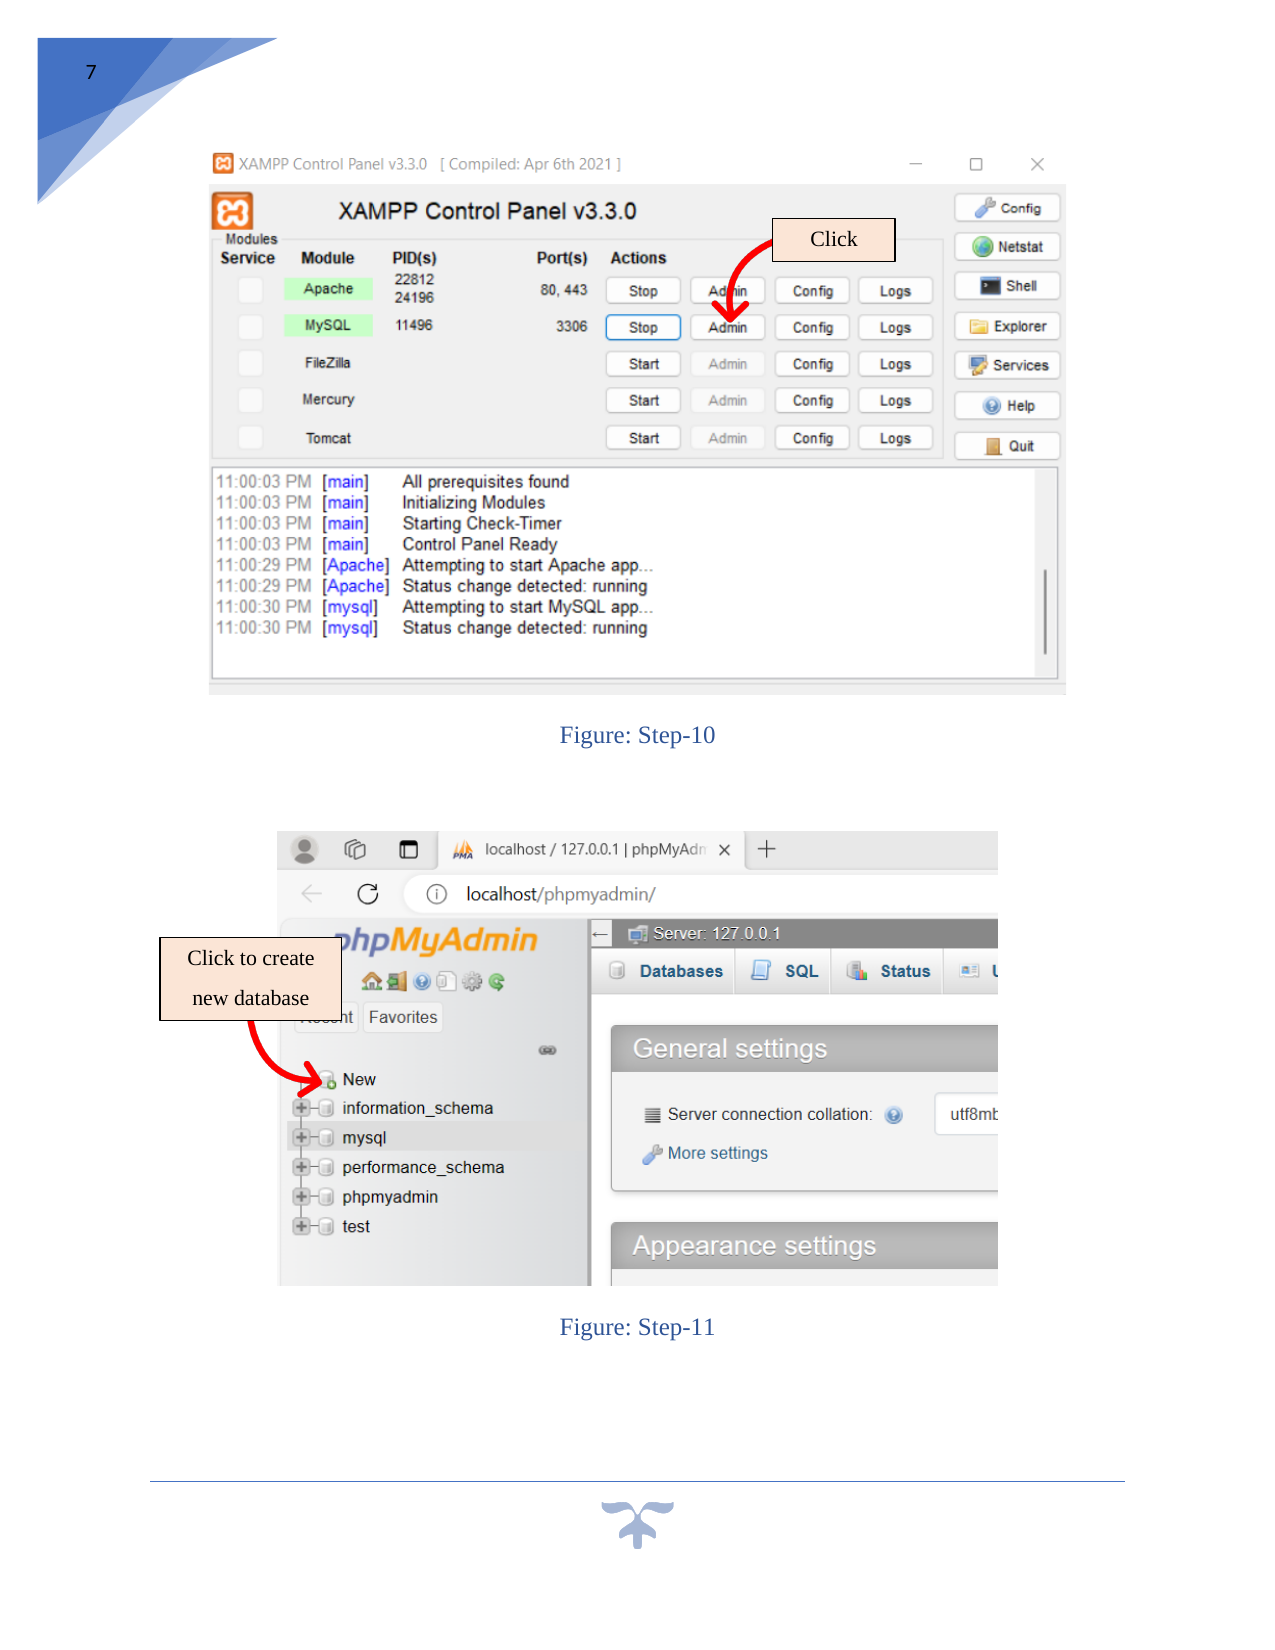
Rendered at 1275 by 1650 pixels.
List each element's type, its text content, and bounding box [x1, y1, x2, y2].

picture [37, 37, 1067, 695]
text Figure: Step-10 [150, 720, 1125, 749]
picture [210, 831, 998, 1286]
text Figure: Step-11 [150, 1312, 1125, 1340]
